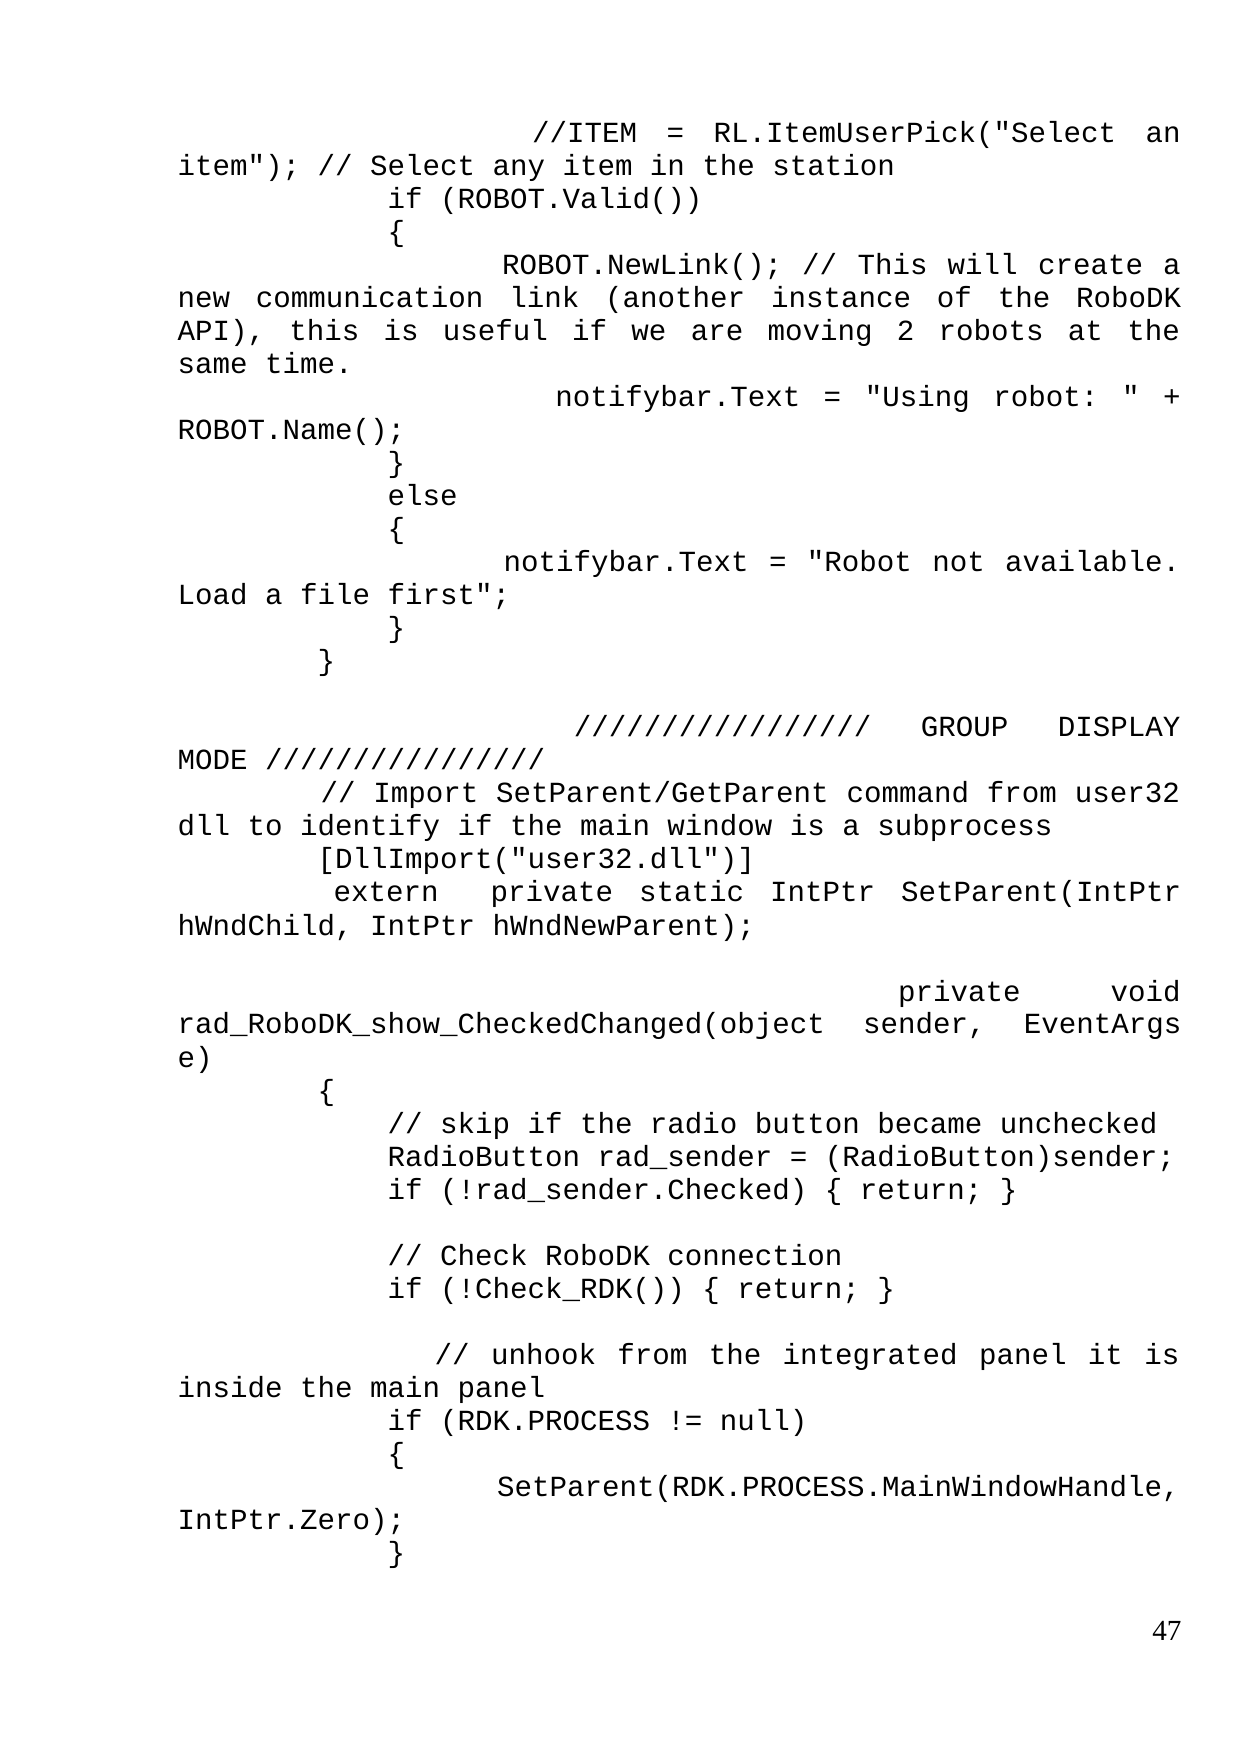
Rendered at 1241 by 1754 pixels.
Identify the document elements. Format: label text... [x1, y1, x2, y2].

text ROBOT.NewLink(); // This will create a new communication link (another instance of the RoboDK API), this is useful if we are moving 2 robots at the same time. [177, 250, 1181, 382]
text if (!Check_RDK()) { return; } [177, 1274, 1181, 1307]
text extern private static IntPtr SetParent(IntPtr hWndChild, IntPtr hWndNewParent); [177, 878, 1181, 944]
text if (!rad_sender.Checked) { return; } [177, 1175, 1181, 1208]
text // Import SetParent/GetParent command from user32 dll to identify if the main window is a subprocess [177, 778, 1181, 844]
text } [177, 448, 1181, 481]
text notifybar.Text = "Robot not available. Load a file first"; [177, 547, 1181, 613]
text SetParent(RDK.PROCESS.MainWindowHandle, IntPtr.Zero); [177, 1472, 1181, 1538]
text { [177, 514, 1181, 547]
text //ITEM = RL.ItemUserPick("Select an item"); // Select any item in the station [177, 118, 1181, 184]
text ///////////////// GROUP DISPLAY MODE //////////////// [177, 712, 1181, 778]
text // skip if the radio button became unchecked [177, 1109, 1181, 1142]
text if (RDK.PROCESS != null) [177, 1406, 1181, 1439]
text } [177, 613, 1181, 646]
text private void rad_RoboDK_show_CheckedChanged(object sender, EventArgs e) [177, 977, 1181, 1076]
text { [177, 217, 1181, 250]
text [DllImport("user32.dll")] [177, 844, 1181, 878]
text notifybar.Text = "Using robot: " + ROBOT.Name(); [177, 382, 1181, 448]
text // unhook from the integrated panel it is inside the main panel [177, 1340, 1181, 1406]
text else [177, 481, 1181, 514]
text } [177, 646, 1181, 679]
text { [177, 1439, 1181, 1472]
text } [177, 1538, 1181, 1571]
text // Check RoboDK connection [177, 1241, 1181, 1274]
text { [177, 1076, 1181, 1109]
text if (ROBOT.Valid()) [177, 184, 1181, 217]
text RadioButton rad_sender = (RadioButton)sender; [177, 1142, 1181, 1175]
